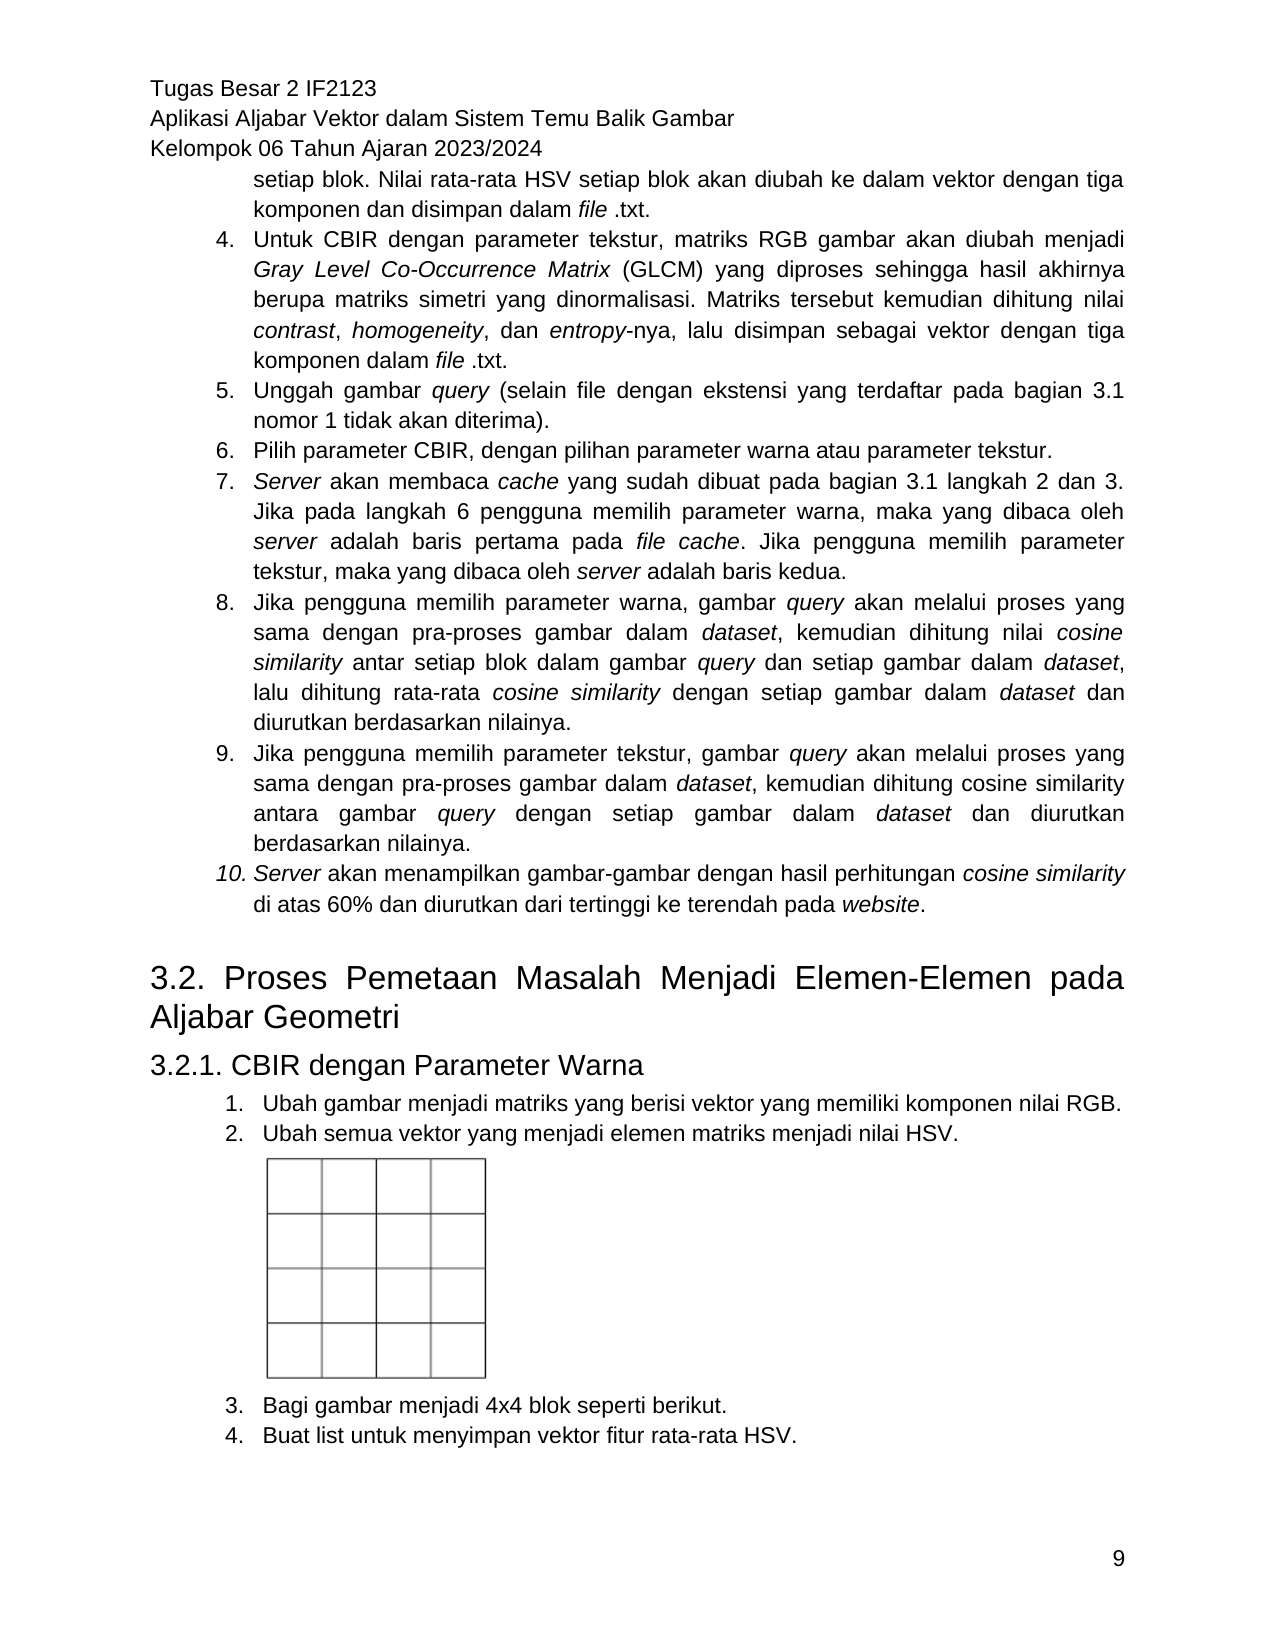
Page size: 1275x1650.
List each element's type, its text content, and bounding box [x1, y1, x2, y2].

list Jika pengguna memilih parameter warna, gambar query akan melalui proses yang sama dengan pra-proses gambar dalam dataset, kemudian dihitung nilai cosine similarity antar setiap blok dalam gambar query dan setiap gambar dalam dataset, lalu dihitung rata-rata cosine similarity dengan setiap gambar dalam dataset dan diurutkan berdasarkan nilainya. [216, 588, 1125, 736]
subtitle 3.2. Proses Pemetaan Masalah Menjadi Elemen-Elemen pada Aljabar Geometri [150, 958, 1125, 1035]
picture [253, 1153, 500, 1384]
list Bagi gambar menjadi 4x4 blok seperti berikut. [225, 1392, 1125, 1418]
list Pilih parameter CBIR, dengan pilihan parameter warna atau parameter tekstur. [216, 437, 1125, 464]
list Ubah gambar menjadi matriks yang berisi vektor yang memiliki komponen nilai RGB. [225, 1089, 1125, 1116]
list Server akan menampilkan gambar-gambar dengan hasil perhitungan cosine similarity di atas 60% dan diurutkan dari tertinggi ke terendah pada website. [216, 860, 1125, 917]
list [216, 166, 1125, 222]
list Unggah gambar query (selain file dengan ekstensi yang terdaftar pada bagian 3.1 nomor 1 tidak akan diterima). [216, 377, 1125, 434]
list Server akan membaca cache yang sudah dibuat pada bagian 3.1 langkah 2 dan 3. Jika pada langkah 6 pengguna memilih parameter warna, maka yang dibaca oleh server adalah baris pertama pada file cache. Jika pengguna memilih parameter tekstur, maka yang dibaca oleh server adalah baris kedua. [216, 468, 1125, 585]
subtitle 3.2.1. CBIR dengan Parameter Warna [150, 1048, 1125, 1081]
list Jika pengguna memilih parameter tekstur, gambar query akan melalui proses yang sama dengan pra-proses gambar dalam dataset, kemudian dihitung cosine similarity antara gambar query dengan setiap gambar dalam dataset dan diurutkan berdasarkan nilainya. [216, 739, 1125, 857]
list Untuk CBIR dengan parameter tekstur, matriks RGB gambar akan diubah menjadi Gray Level Co-Occurrence Matrix (GLCM) yang diproses sehingga hasil akhirnya berupa matriks simetri yang dinormalisasi. Matriks tersebut kemudian dihitung nilai contrast, homogeneity, dan entropy-nya, lalu disimpan sebagai vektor dengan tiga komponen dalam file .txt. [216, 226, 1125, 373]
list Ubah semua vektor yang menjadi elemen matriks menjadi nilai HSV. [225, 1120, 1125, 1146]
list Buat list untuk menyimpan vektor fitur rata-rata HSV. [225, 1422, 1125, 1448]
